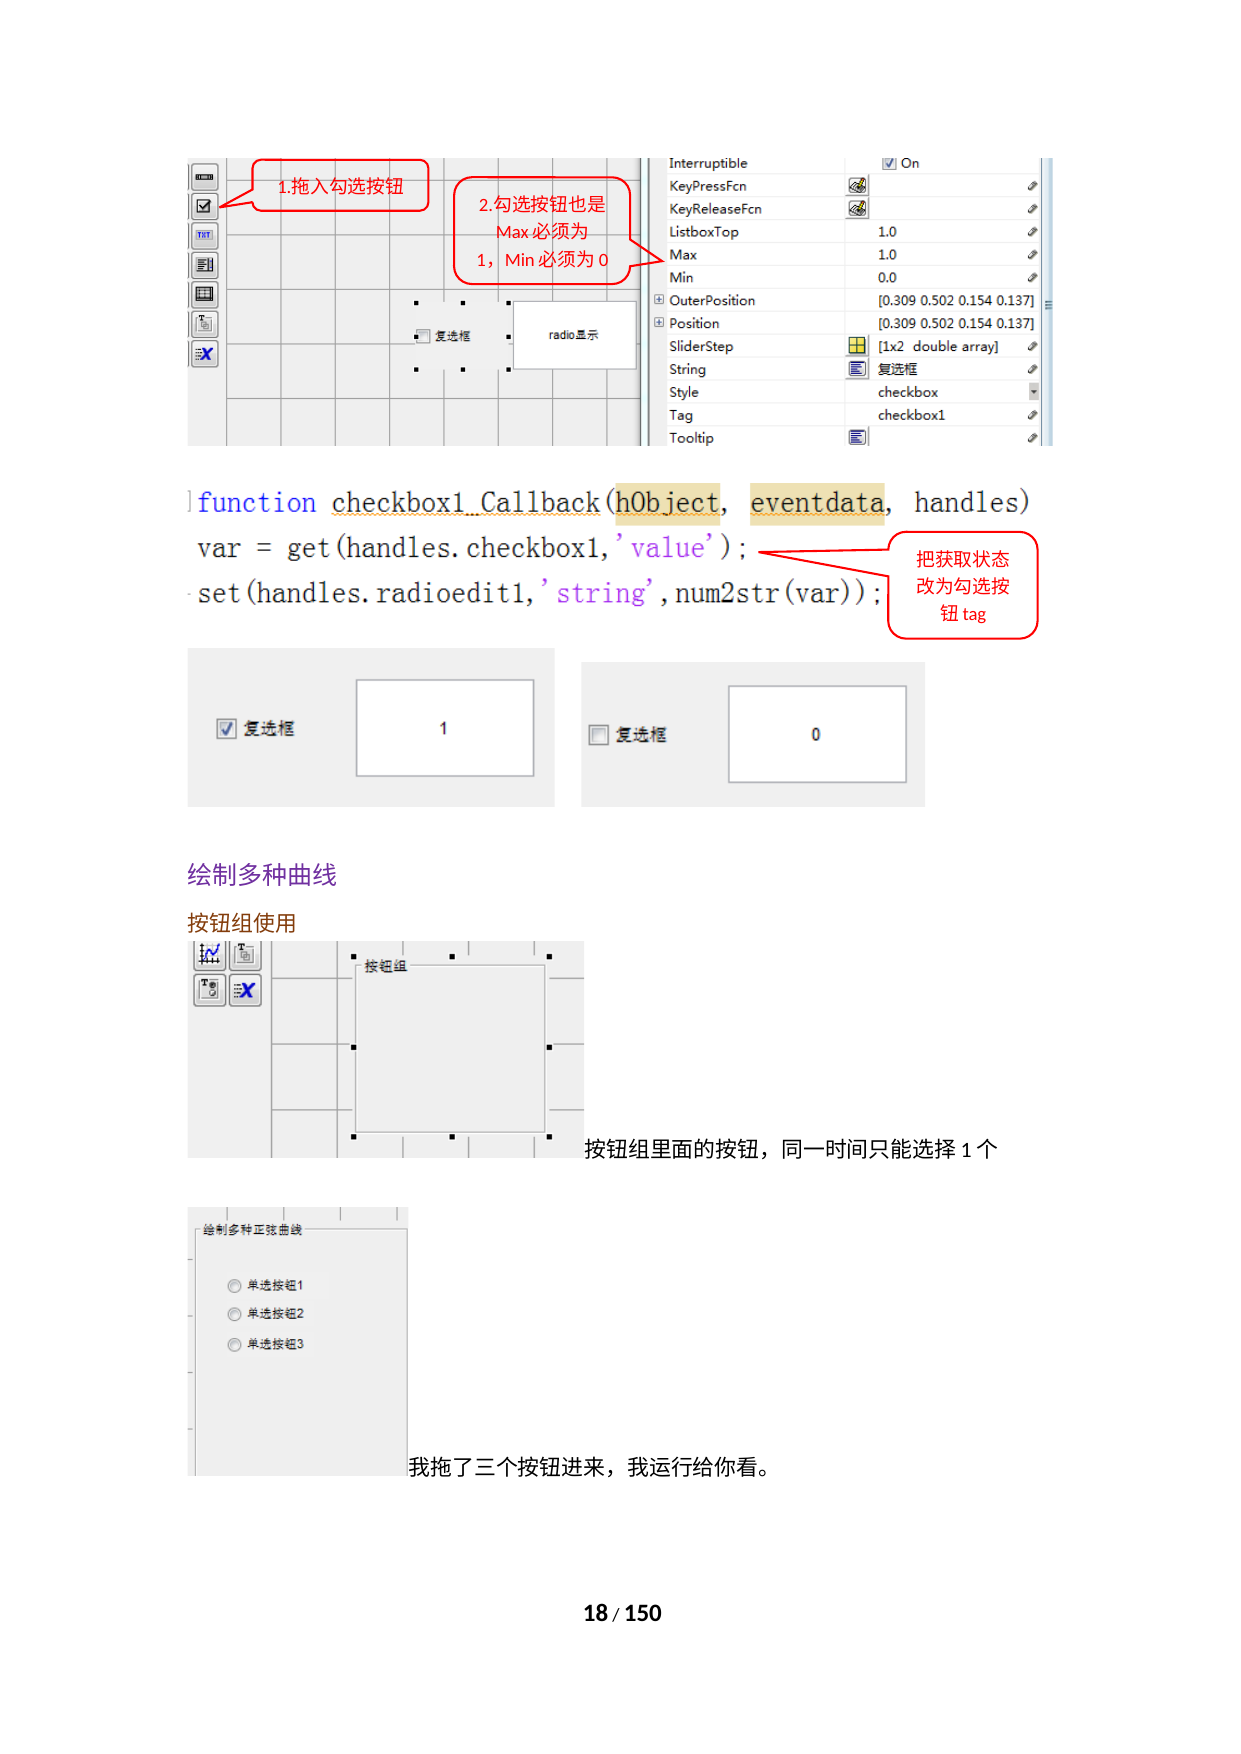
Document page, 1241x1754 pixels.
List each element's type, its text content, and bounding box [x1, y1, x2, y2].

picture [230, 161, 427, 209]
picture [581, 662, 926, 807]
picture [187, 941, 585, 1158]
text 按钮组使用 [187, 906, 1053, 938]
picture [187, 648, 555, 807]
picture [187, 1207, 409, 1476]
text 绘制多种曲线 [187, 841, 1053, 906]
picture [187, 158, 1053, 446]
text 我拖了三个按钮进来，我运行给你看。 [187, 1198, 1053, 1491]
picture [187, 483, 1053, 610]
picture [775, 533, 1036, 610]
